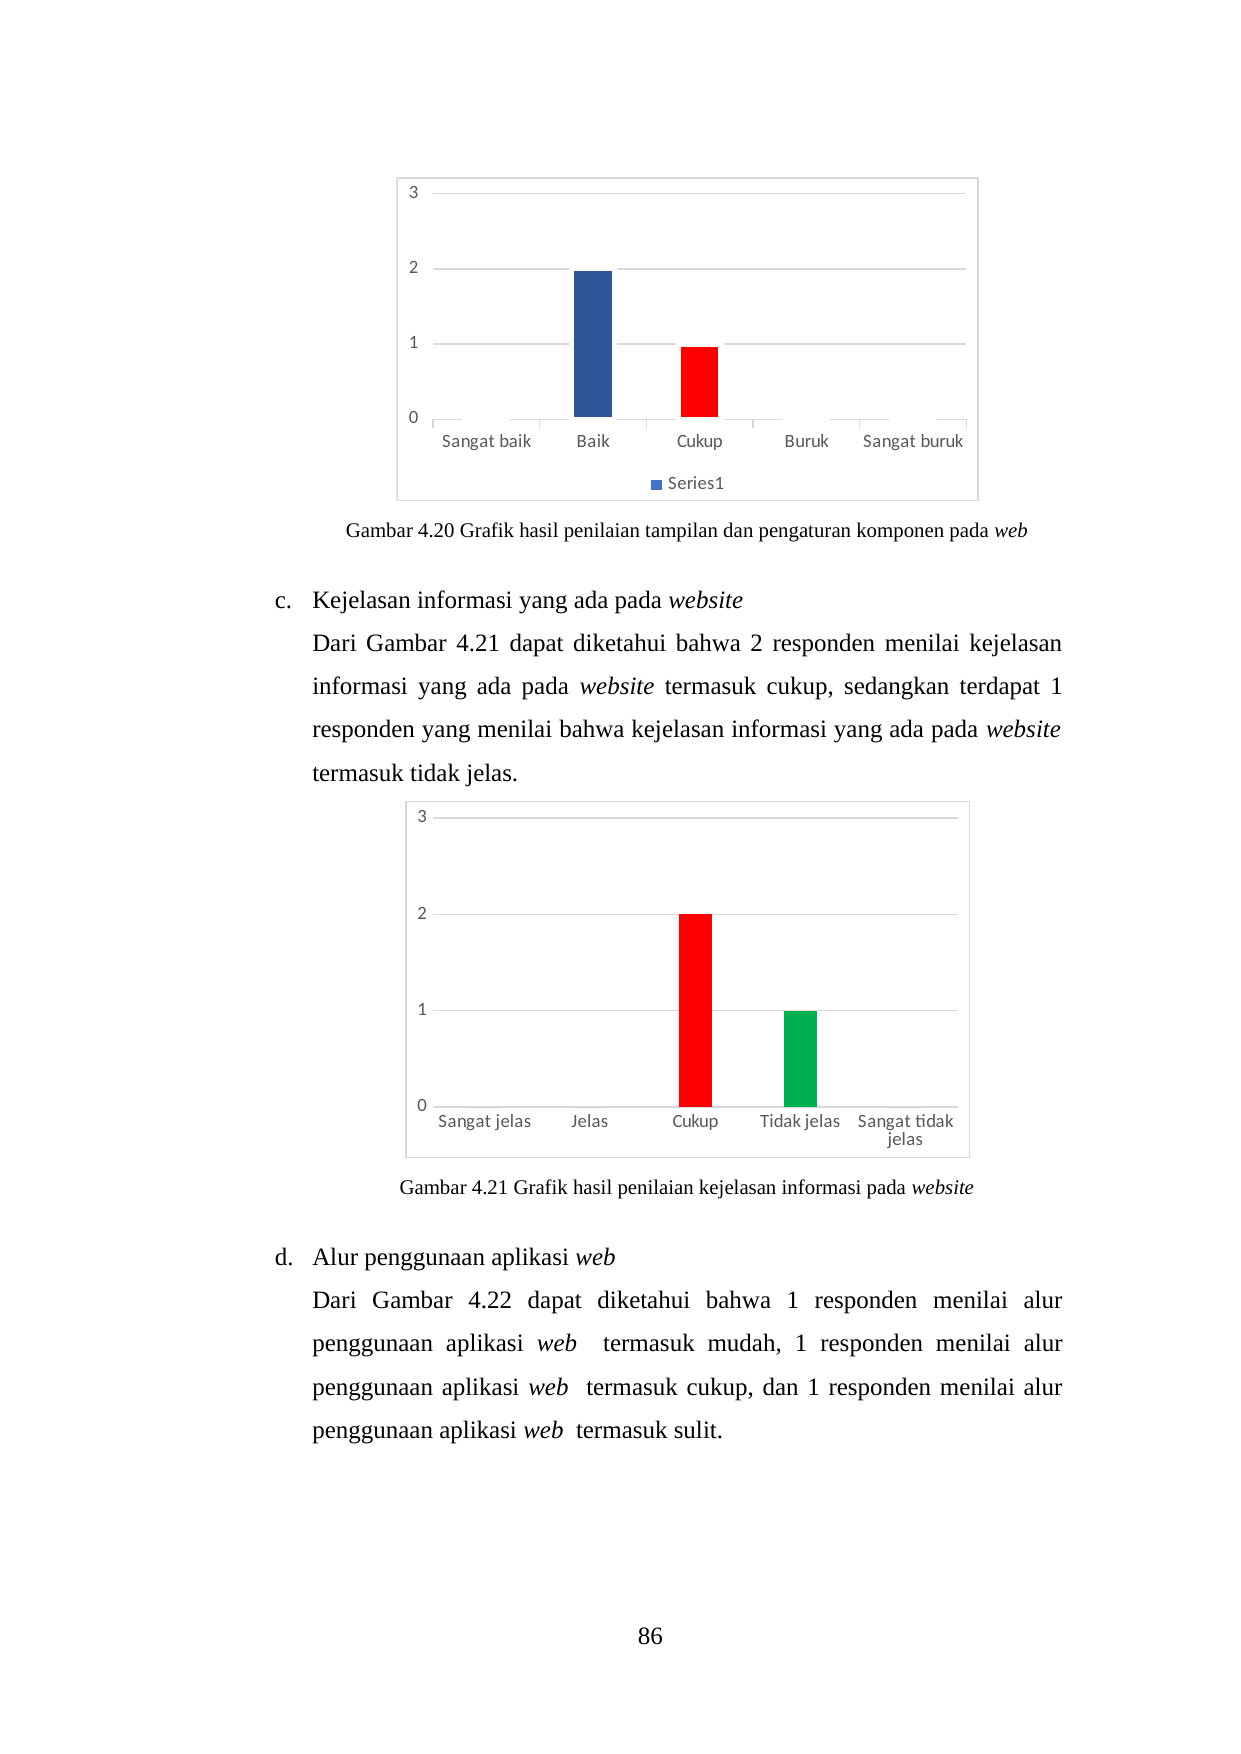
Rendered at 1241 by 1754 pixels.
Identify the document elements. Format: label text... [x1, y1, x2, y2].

text Gambar 4.20 Grafik hasil penilaian tampilan dan pengaturan komponen pada web [237, 518, 1063, 542]
text Gambar 4.21 Grafik hasil penilaian kejelasan informasi pada website [237, 1175, 1063, 1199]
list Kejelasan informasi yang ada pada website [274, 585, 1063, 614]
list Alur penggunaan aplikasi web [274, 1242, 1063, 1271]
list Dari Gambar 4.21 dapat diketahui bahwa 2 responden menilai kejelasan informasi yang ada pada website termasuk cukup, sedangkan terdapat 1 responden yang menilai bahwa kejelasan informasi yang ada pada website termasuk tidak jelas. [312, 628, 1063, 786]
list Dari Gambar 4.22 dapat diketahui bahwa 1 responden menilai alur penggunaan aplikasi web termasuk mudah, 1 responden menilai alur penggunaan aplikasi web termasuk cukup, dan 1 responden menilai alur penggunaan aplikasi web termasuk sulit. [312, 1285, 1063, 1443]
